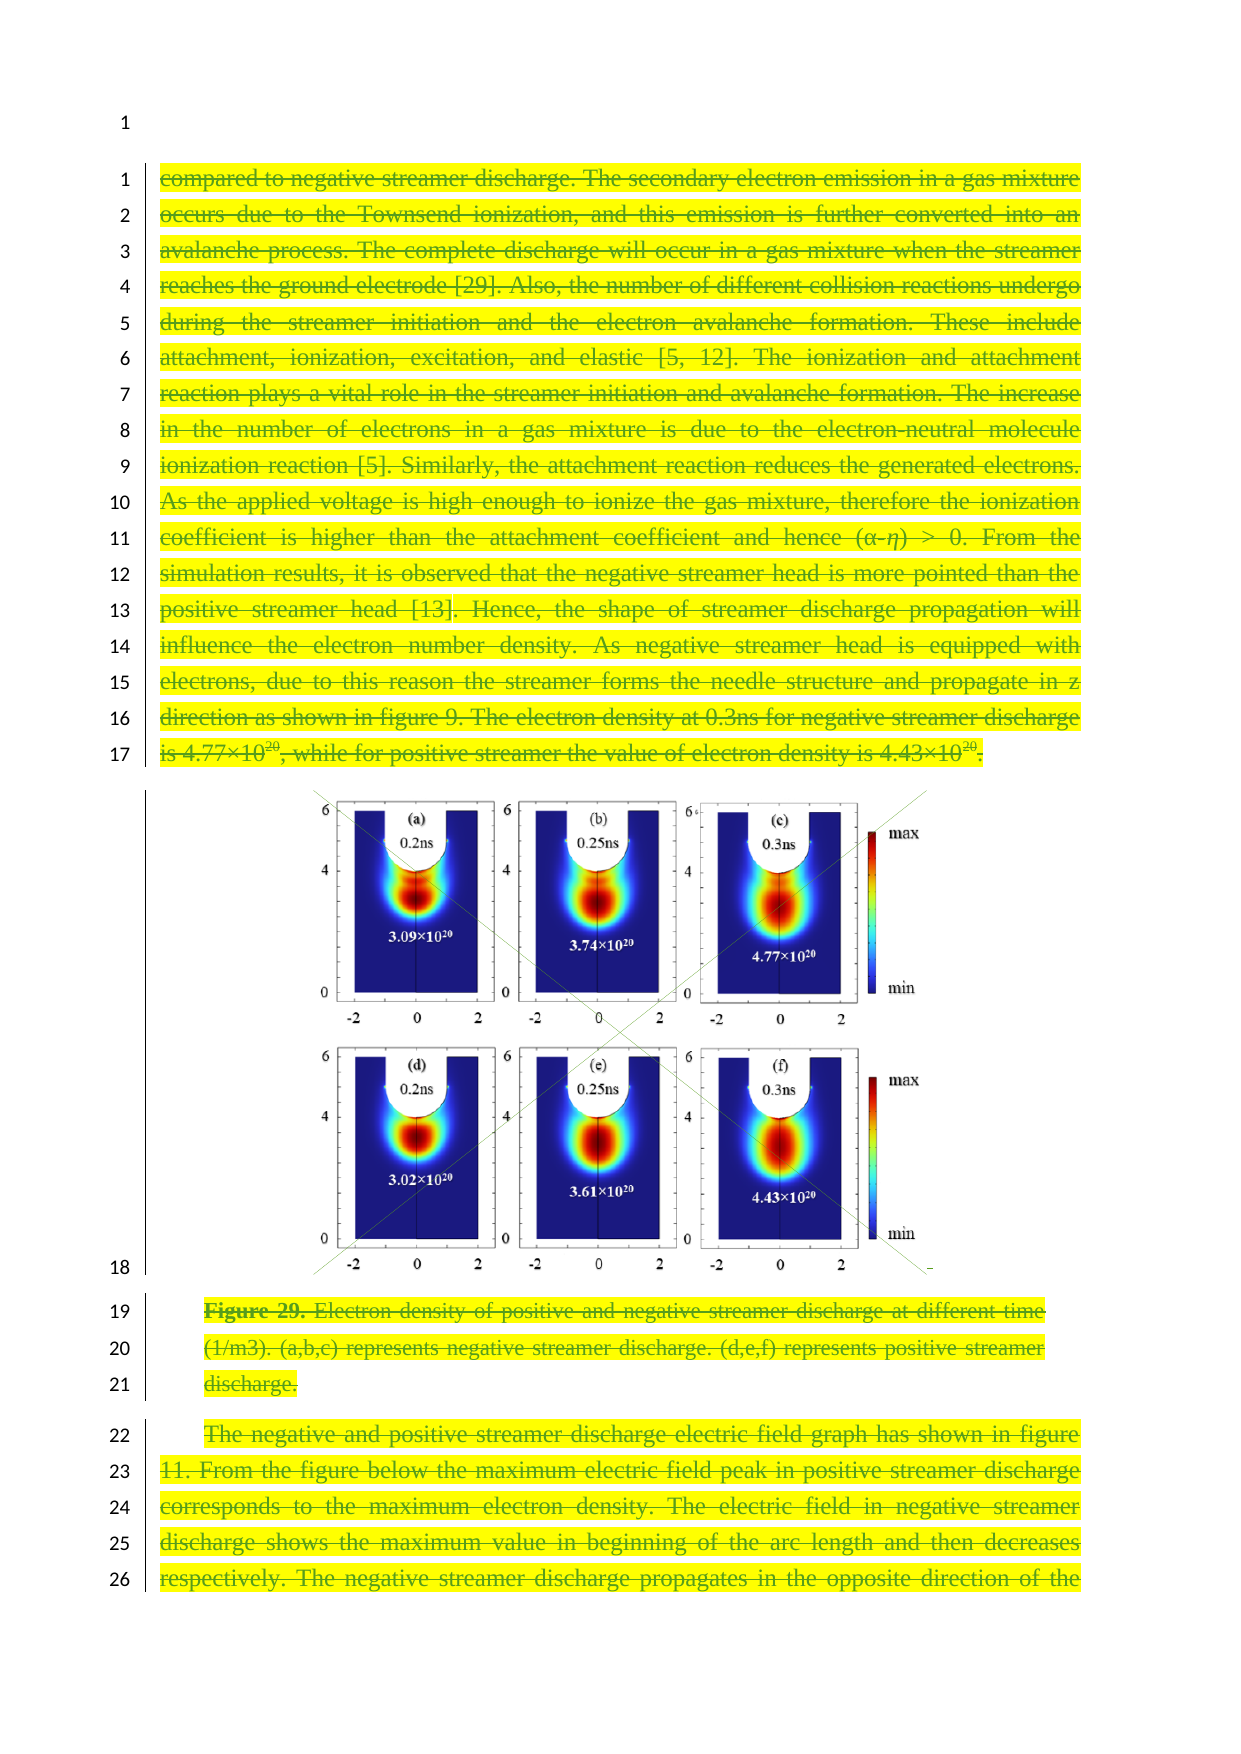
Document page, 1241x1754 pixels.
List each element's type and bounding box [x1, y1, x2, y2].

picture [315, 1034, 925, 1275]
picture [313, 791, 619, 1273]
picture [621, 792, 927, 1273]
picture [315, 790, 925, 1031]
